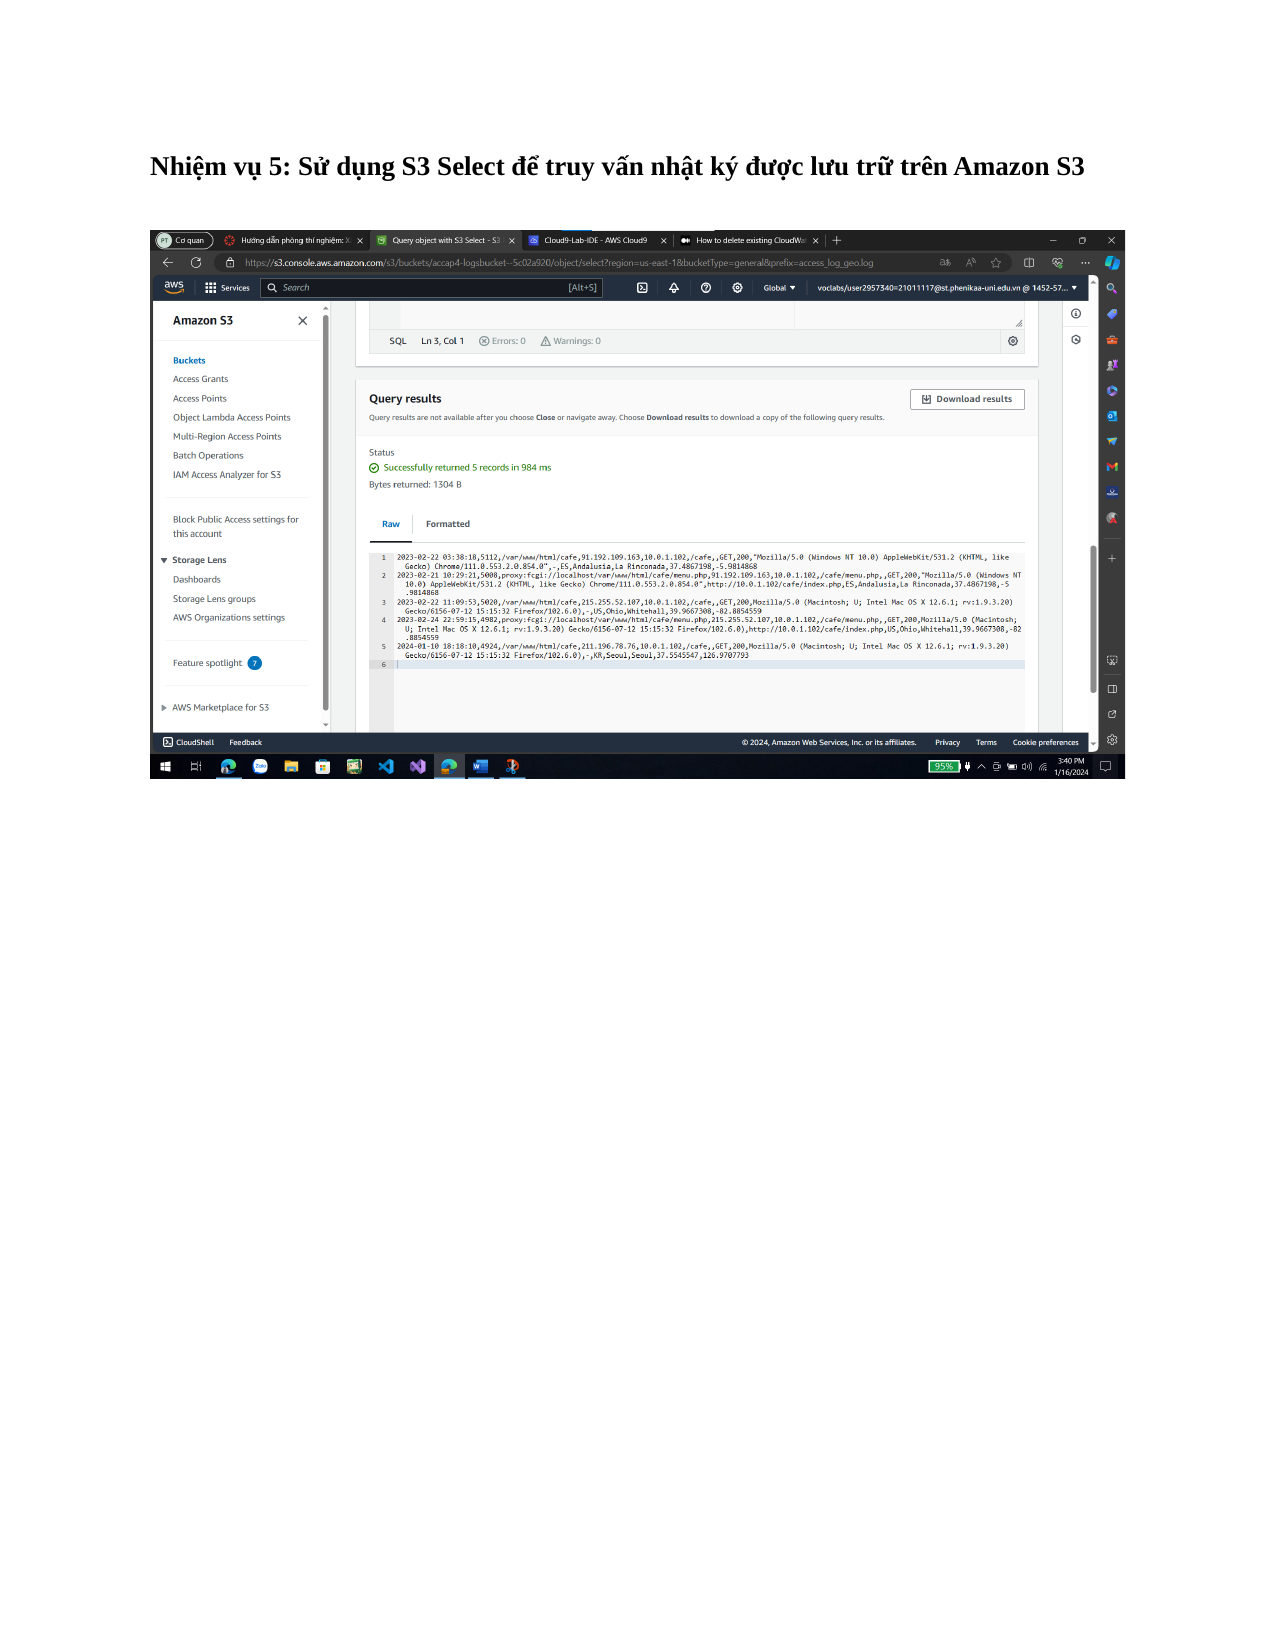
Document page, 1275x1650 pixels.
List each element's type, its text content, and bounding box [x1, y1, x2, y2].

picture [150, 230, 1125, 779]
text Nhiệm vụ 5: Sử dụng S3 Select để truy vấn nhật ký được lưu trữ trên Amazon S3 [150, 150, 1125, 181]
